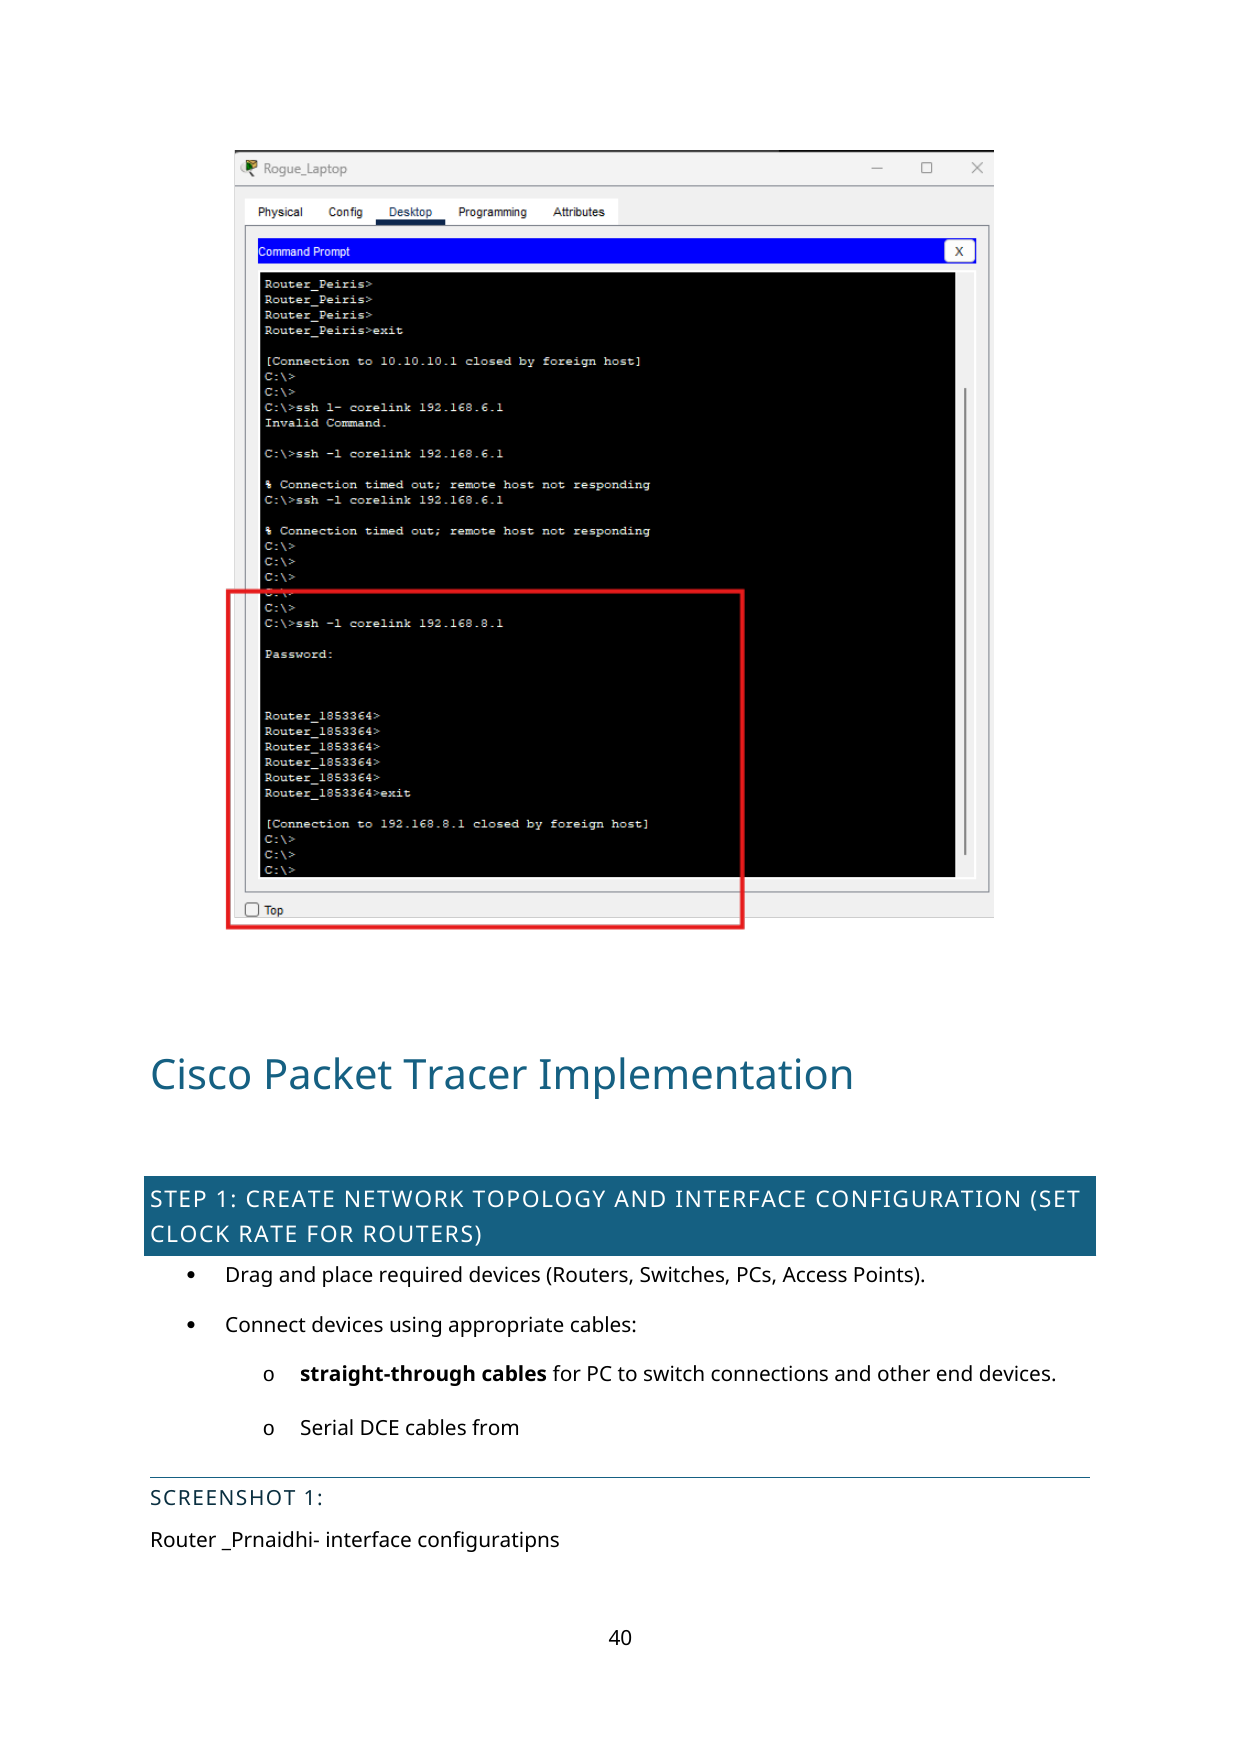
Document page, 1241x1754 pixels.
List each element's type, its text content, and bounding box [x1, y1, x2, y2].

list Drag and place required devices (Routers, Switches, PCs, Access Points). [187, 1261, 1090, 1289]
subtitle Step 1: Create Network Topology and interface configuration (set clock rate for routers) [150, 1183, 1090, 1250]
text Cisco Packet Tracer Implementation [150, 1045, 978, 1102]
text Router _Prnaidhi- interface configuratipns [150, 1526, 1090, 1554]
list straight-through cables for PC to switch connections and other end devices. [262, 1359, 1090, 1388]
picture [225, 150, 994, 930]
list Serial DCE cables from [262, 1413, 1090, 1441]
list Connect devices using appropriate cables: [187, 1310, 1090, 1338]
subtitle Screenshot 1: [150, 1478, 1090, 1511]
